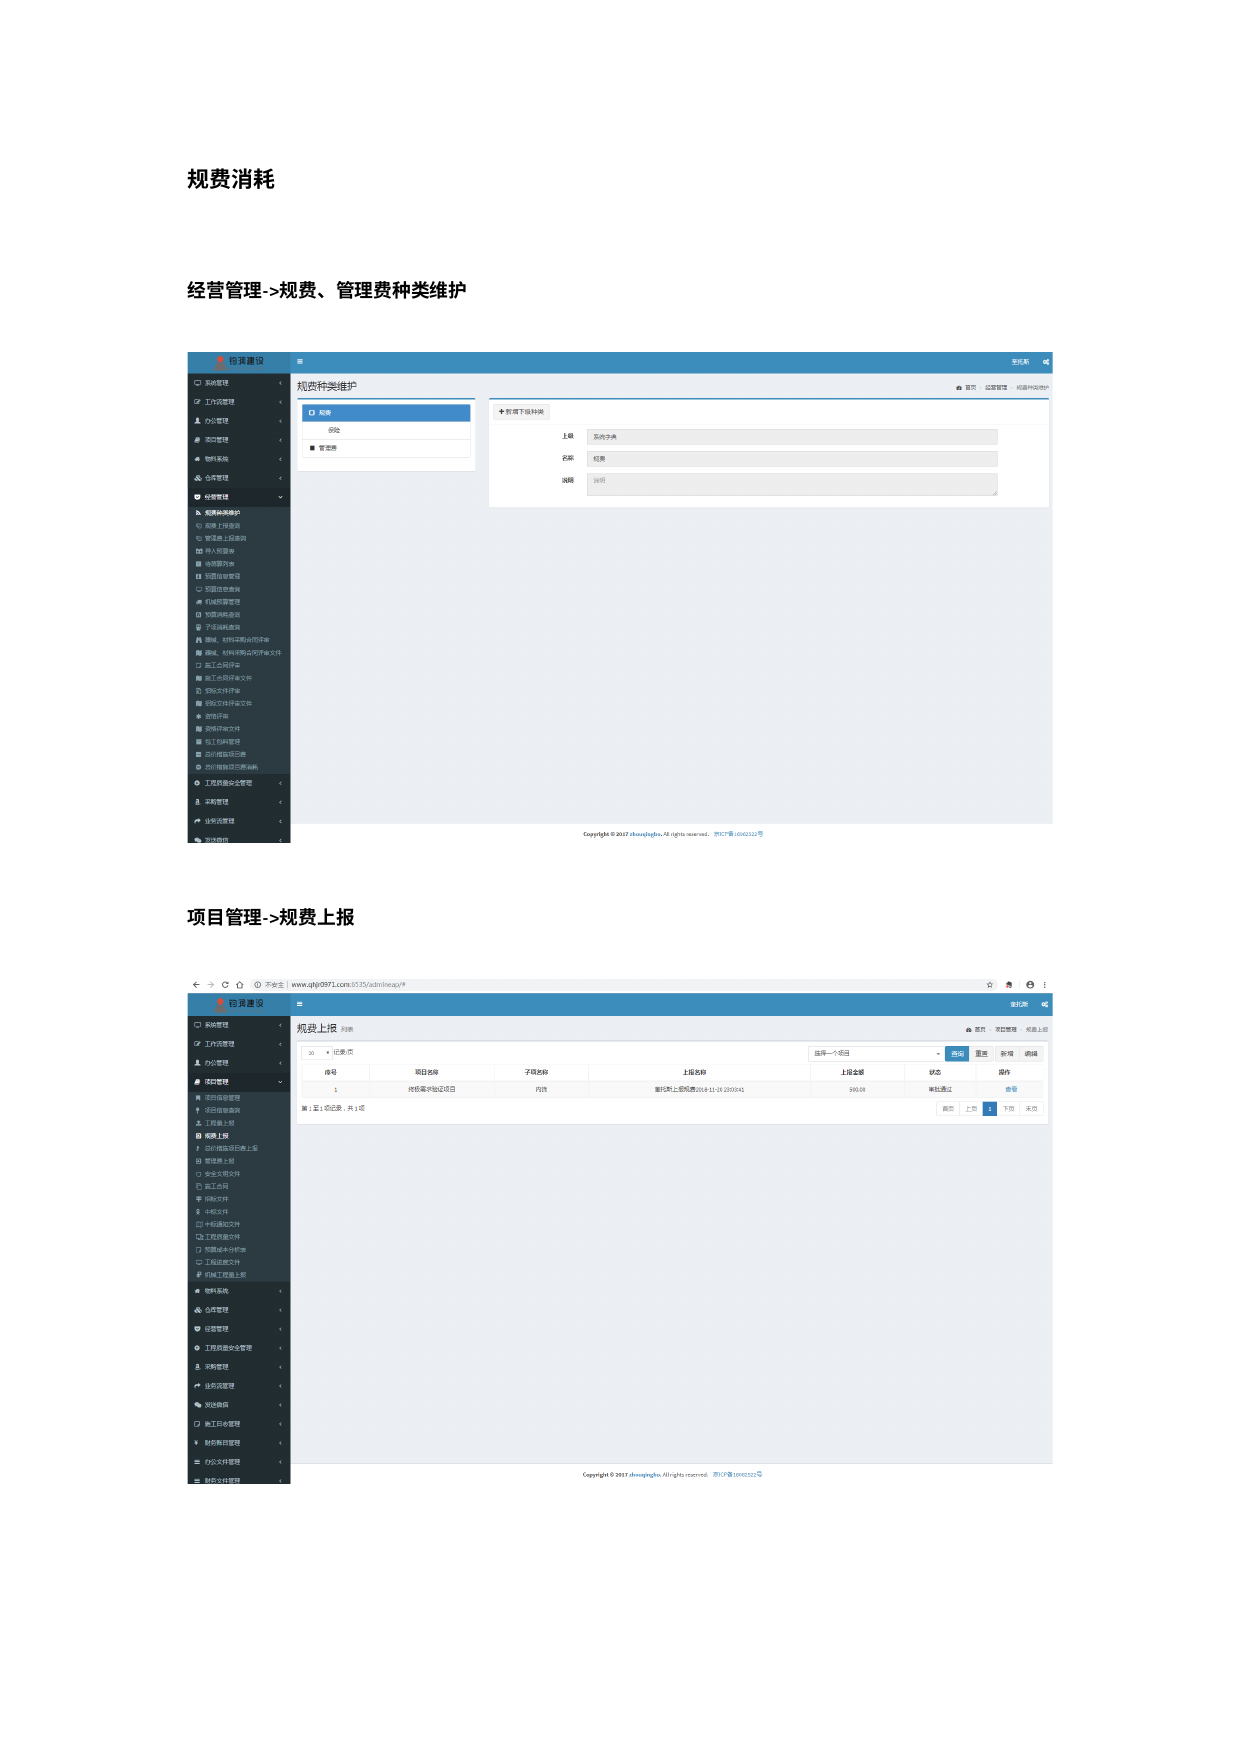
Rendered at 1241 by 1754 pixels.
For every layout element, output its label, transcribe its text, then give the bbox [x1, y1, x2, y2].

picture [187, 352, 1053, 843]
picture [187, 979, 1053, 1484]
subtitle 经营管理->规费、管理费种类维护 [187, 273, 1053, 306]
subtitle 规费消耗 [187, 162, 1053, 194]
subtitle 项目管理->规费上报 [187, 900, 1053, 932]
